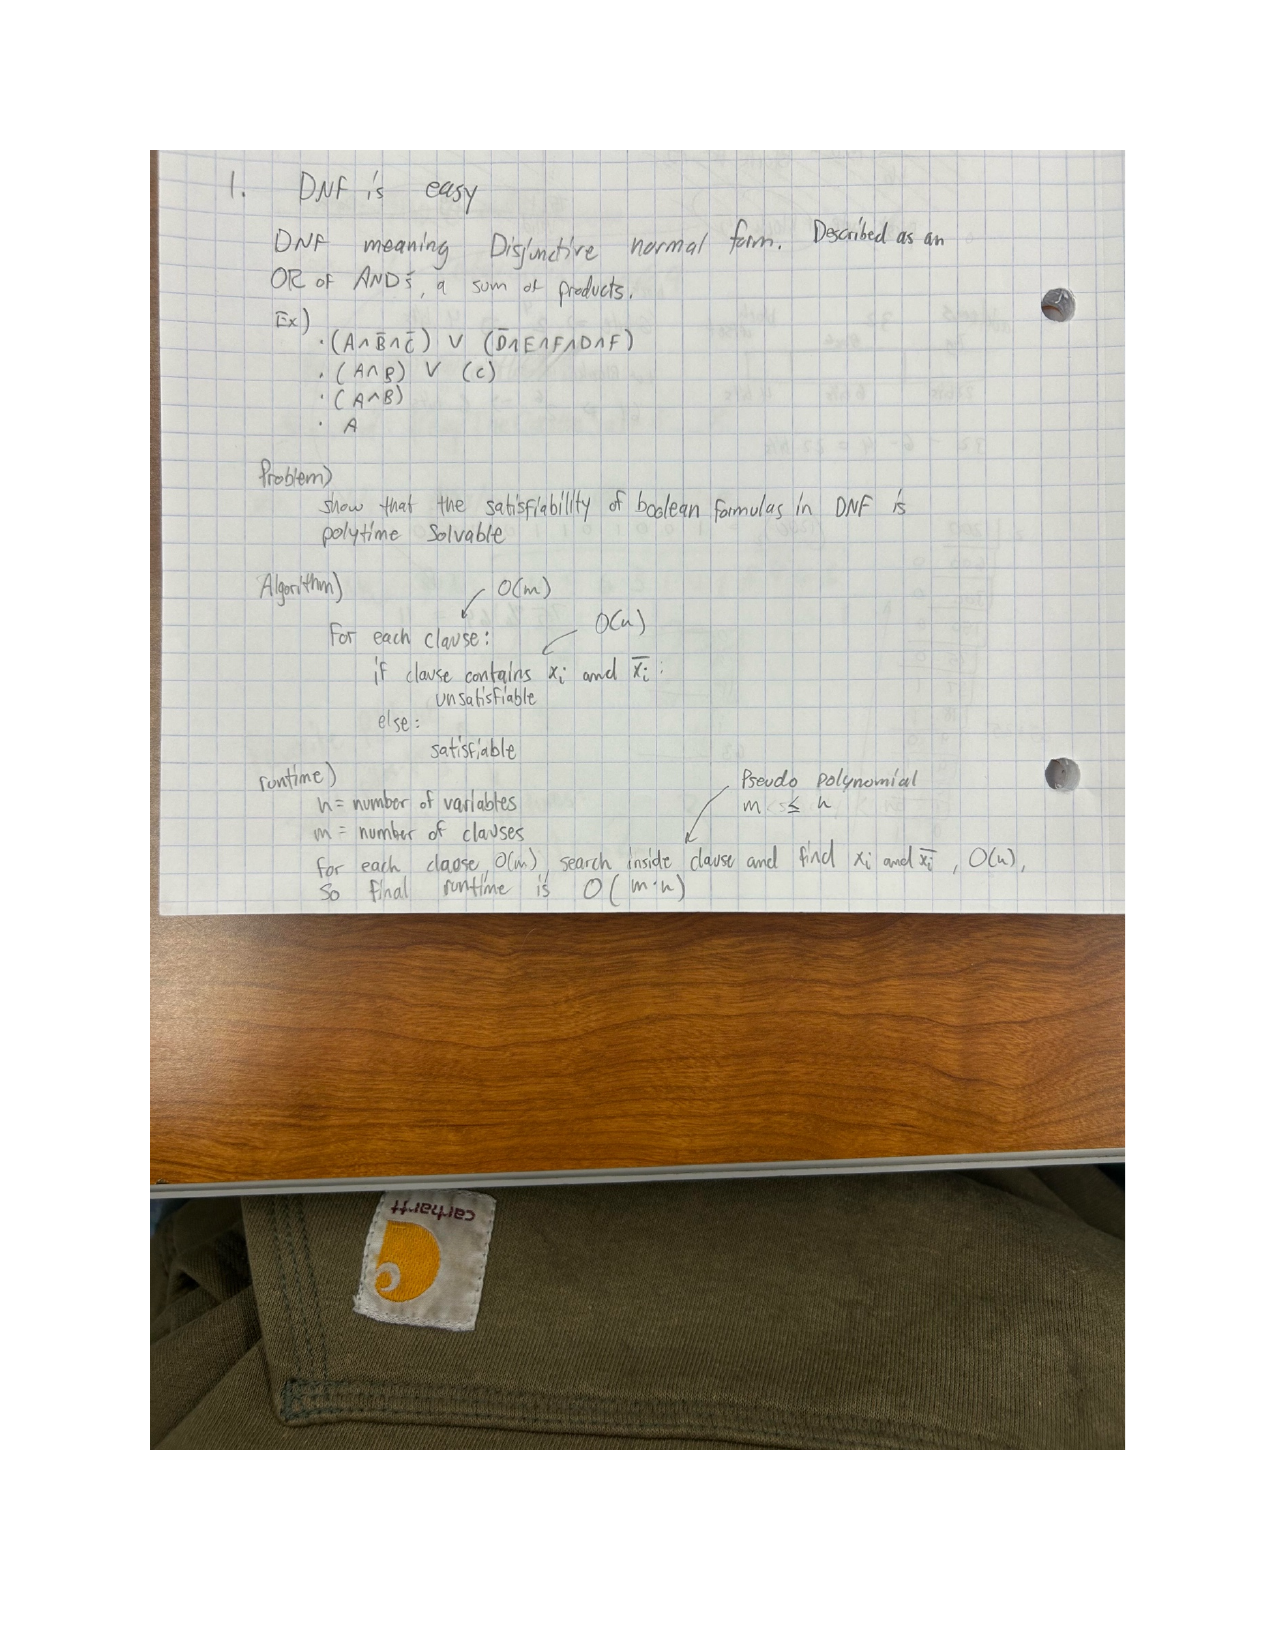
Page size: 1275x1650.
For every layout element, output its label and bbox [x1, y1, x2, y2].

picture [150, 150, 1125, 1450]
